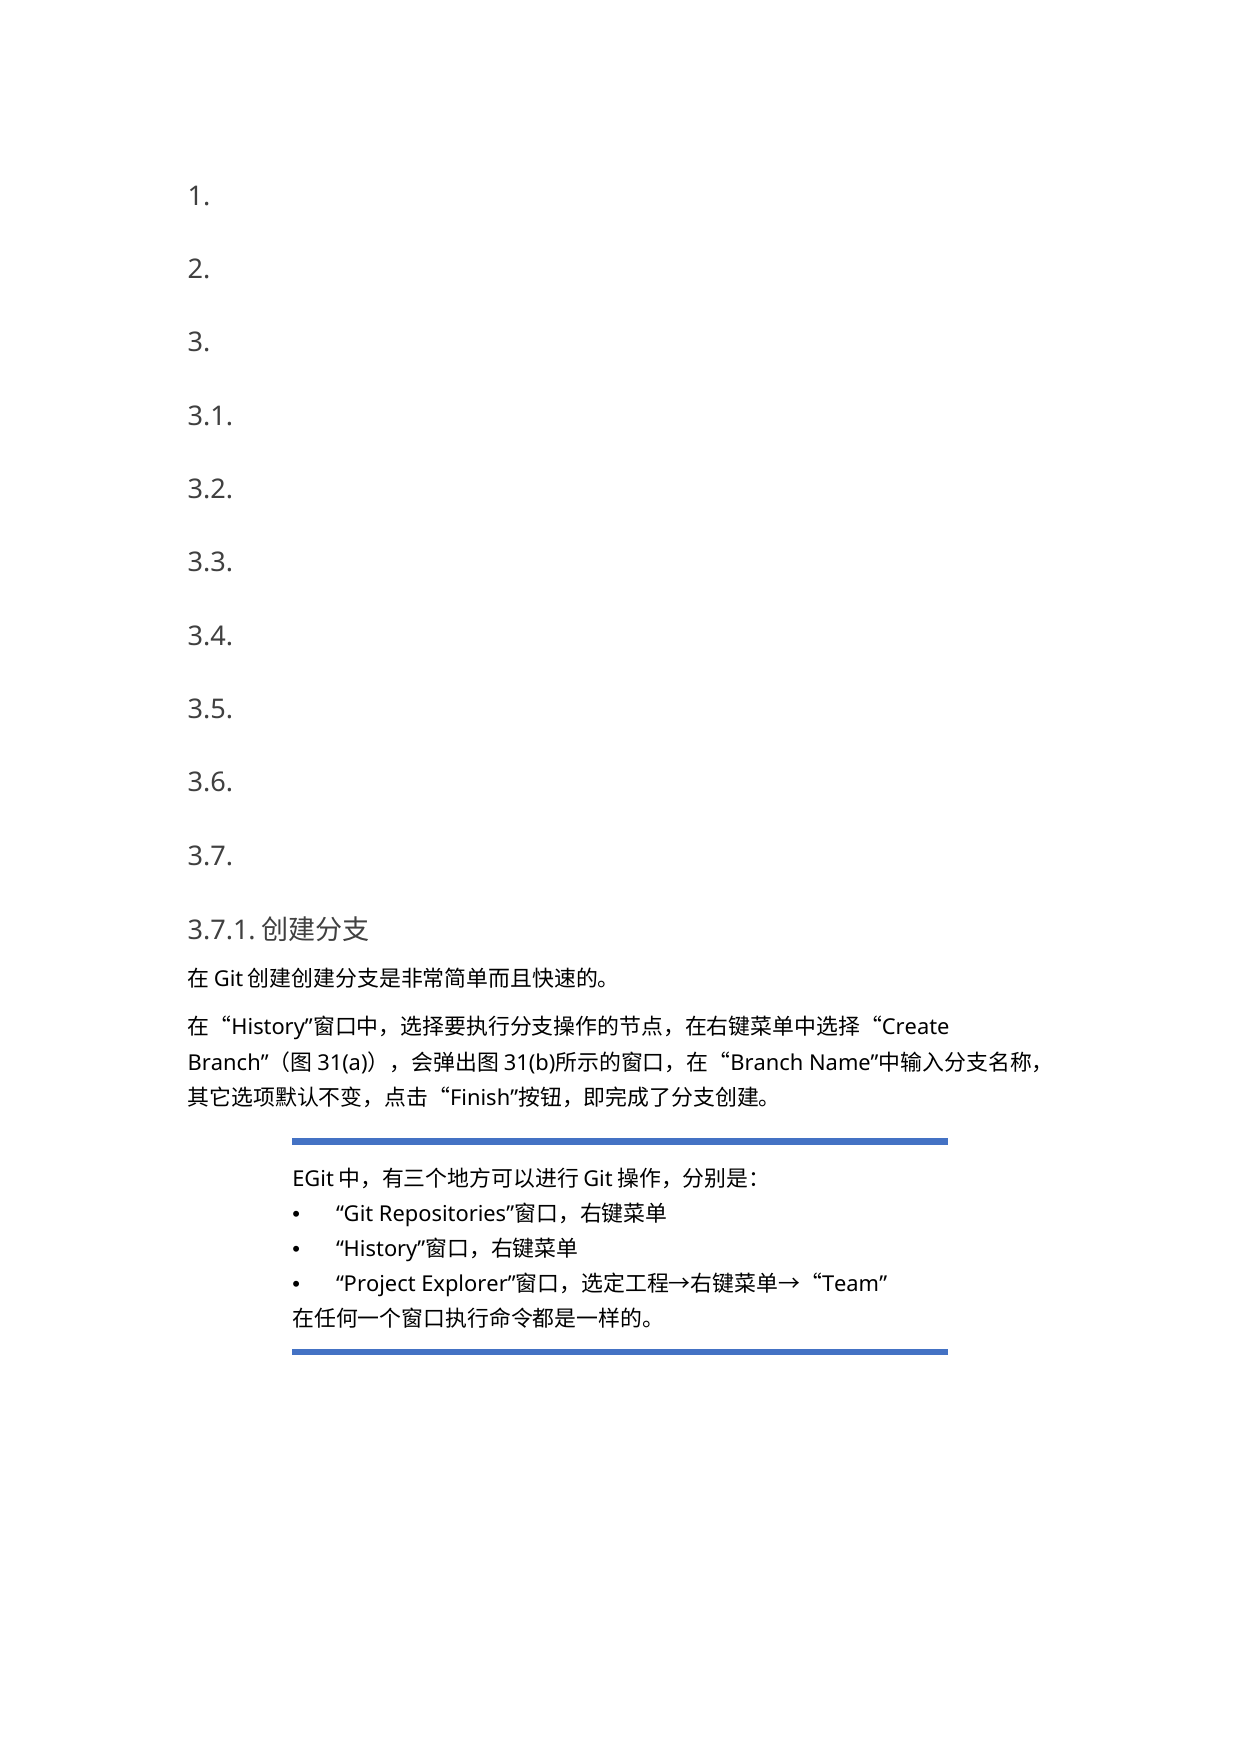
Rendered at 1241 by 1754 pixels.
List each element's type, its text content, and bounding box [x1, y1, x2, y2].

text 在Git创建创建分支是非常简单而且快速的。 [187, 960, 1053, 993]
subtitle 创建分支 [187, 895, 1053, 960]
list 在“History”窗口中，选择要执行分支操作的节点，在右键菜单中选择“Create Branch”（图 31(a)），会弹出图 31(b)所示的窗口，在“Branch Name”中输入分支名称，其它选项默认不变，点击“Finish”按钮，即完成了分支创建。 [187, 1008, 1053, 1112]
